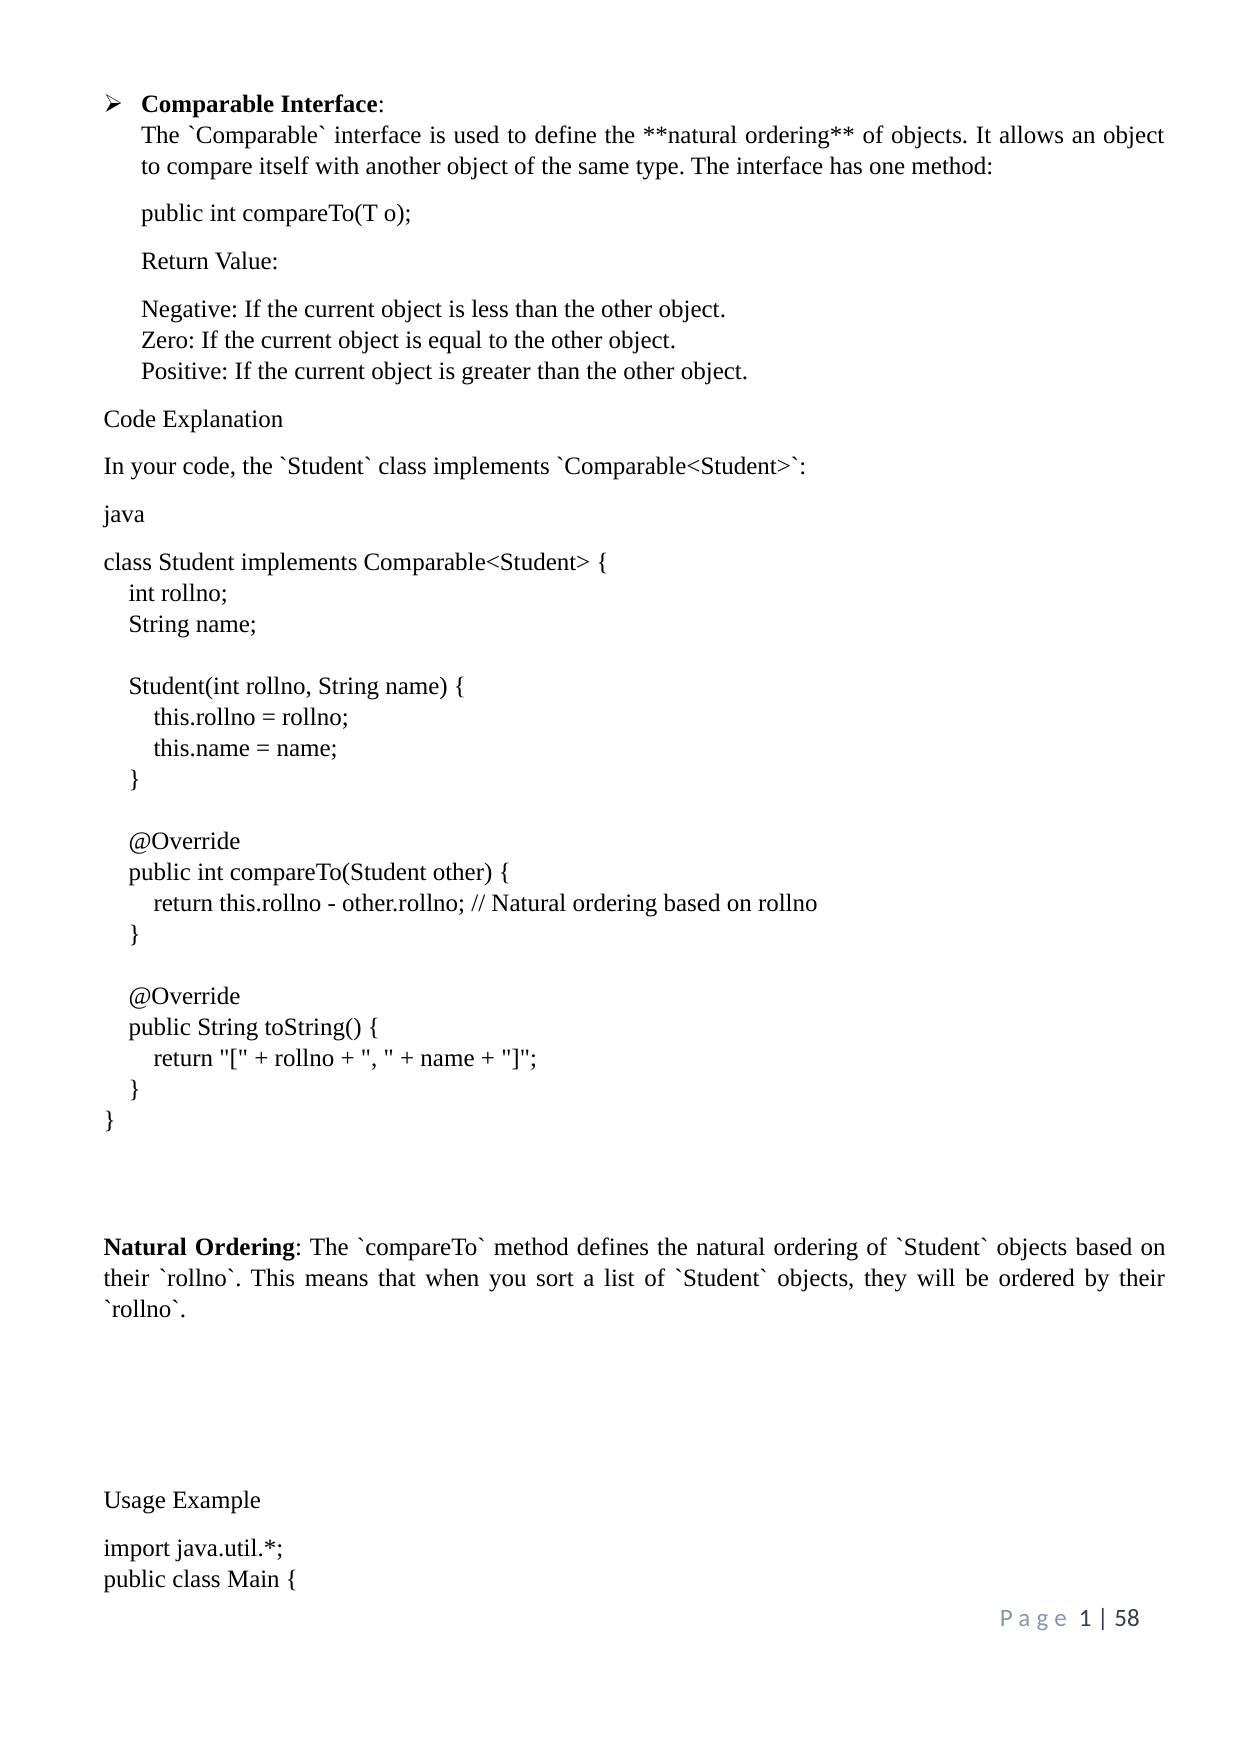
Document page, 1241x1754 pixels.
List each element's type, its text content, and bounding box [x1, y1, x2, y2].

text return this.rollno - other.rollno; // Natural ordering based on rollno [103, 888, 1166, 917]
text public class Main { [103, 1564, 1166, 1592]
text Natural Ordering: The `compareTo` method defines the natural ordering of `Student` objects based on their `rollno`. This means that when you sort a list of `Student` objects, they will be ordered by their `rollno`. [103, 1232, 1166, 1323]
text @Override [103, 981, 1166, 1010]
text public String toString() { [103, 1012, 1166, 1041]
text String name; [103, 609, 1166, 638]
text public int compareTo(T o); [103, 198, 1166, 227]
text Return Value: [103, 246, 1166, 275]
text this.name = name; [103, 733, 1166, 762]
text return "[" + rollno + ", " + name + "]"; [103, 1043, 1166, 1072]
text } [103, 919, 1166, 948]
text int rollno; [103, 578, 1166, 607]
text Usage Example [103, 1485, 1166, 1514]
text Zero: If the current object is equal to the other object. [103, 325, 1166, 354]
text In your code, the `Student` class implements `Comparable<Student>`: [103, 451, 1166, 480]
list Comparable Interface: [103, 89, 1166, 117]
text Negative: If the current object is less than the other object. [103, 294, 1166, 323]
list The `Comparable` interface is used to define the **natural ordering** of objects. It allows an object to compare itself with another object of the same type. The interface has one method: [141, 120, 1166, 179]
text this.rollno = rollno; [103, 702, 1166, 731]
text } [103, 1074, 1166, 1103]
text import java.util.*; [103, 1533, 1166, 1561]
text } [103, 764, 1166, 793]
text } [103, 1106, 1166, 1134]
text Code Explanation [103, 404, 1166, 432]
text Student(int rollno, String name) { [103, 671, 1166, 700]
text Positive: If the current object is greater than the other object. [103, 356, 1166, 385]
text java [103, 499, 1166, 528]
text class Student implements Comparable<Student> { [103, 547, 1166, 576]
text @Override [103, 826, 1166, 855]
text public int compareTo(Student other) { [103, 857, 1166, 886]
